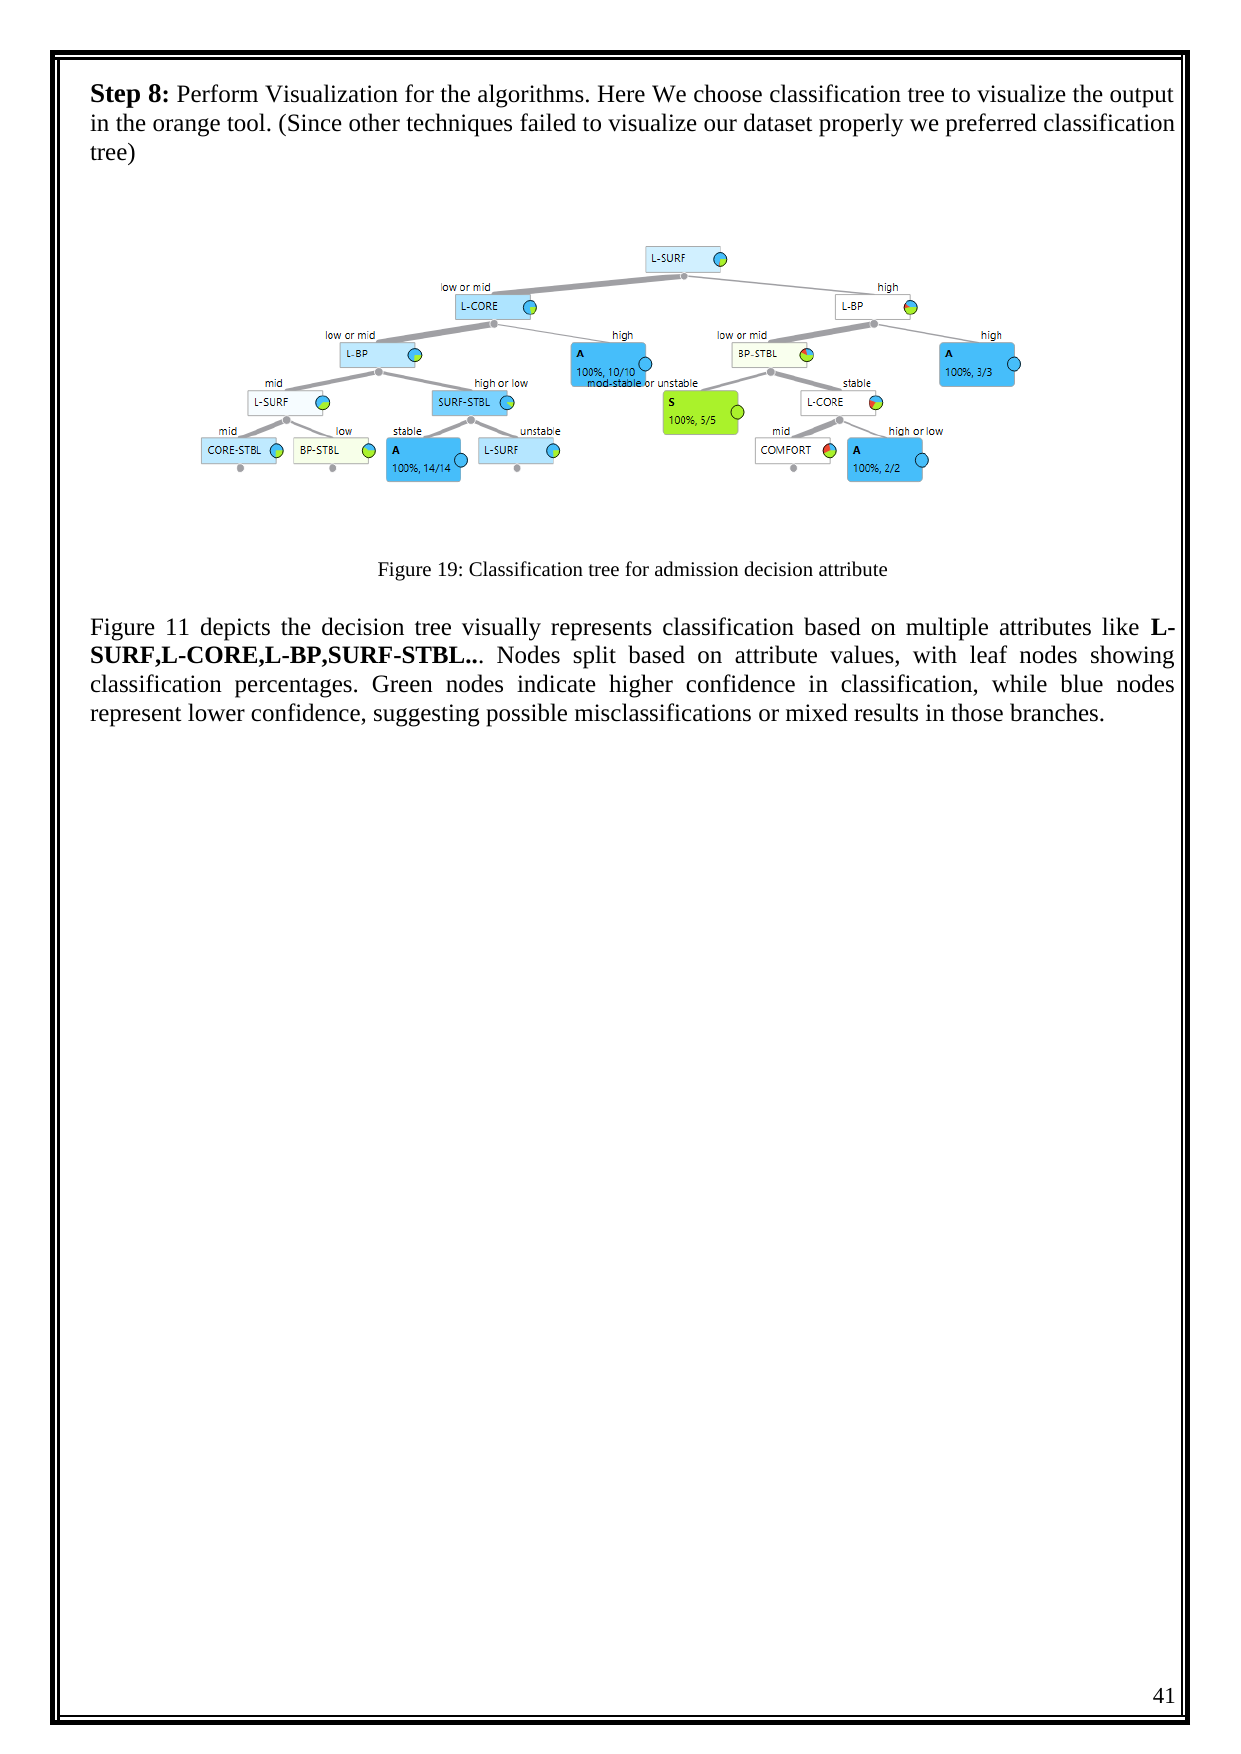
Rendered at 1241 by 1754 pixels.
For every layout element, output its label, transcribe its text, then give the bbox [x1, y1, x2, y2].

text Figure 11 depicts the decision tree visually represents classification based on multiple attributes like L-SURF,L-CORE,L-BP,SURF-STBL... Nodes split based on attribute values, with leaf nodes showing classification percentages. Green nodes indicate higher confidence in classification, while blue nodes represent lower confidence, suggesting possible misclassifications or mixed results in those branches. [90, 612, 1176, 727]
picture [89, 194, 1148, 557]
text Figure 19: Classification tree for admission decision attribute [90, 557, 1176, 581]
text Step 8: Perform Visualization for the algorithms. Here We choose classification tree to visualize the output in the orange tool. (Since other techniques failed to visualize our dataset properly we preferred classification tree) [90, 77, 1176, 166]
